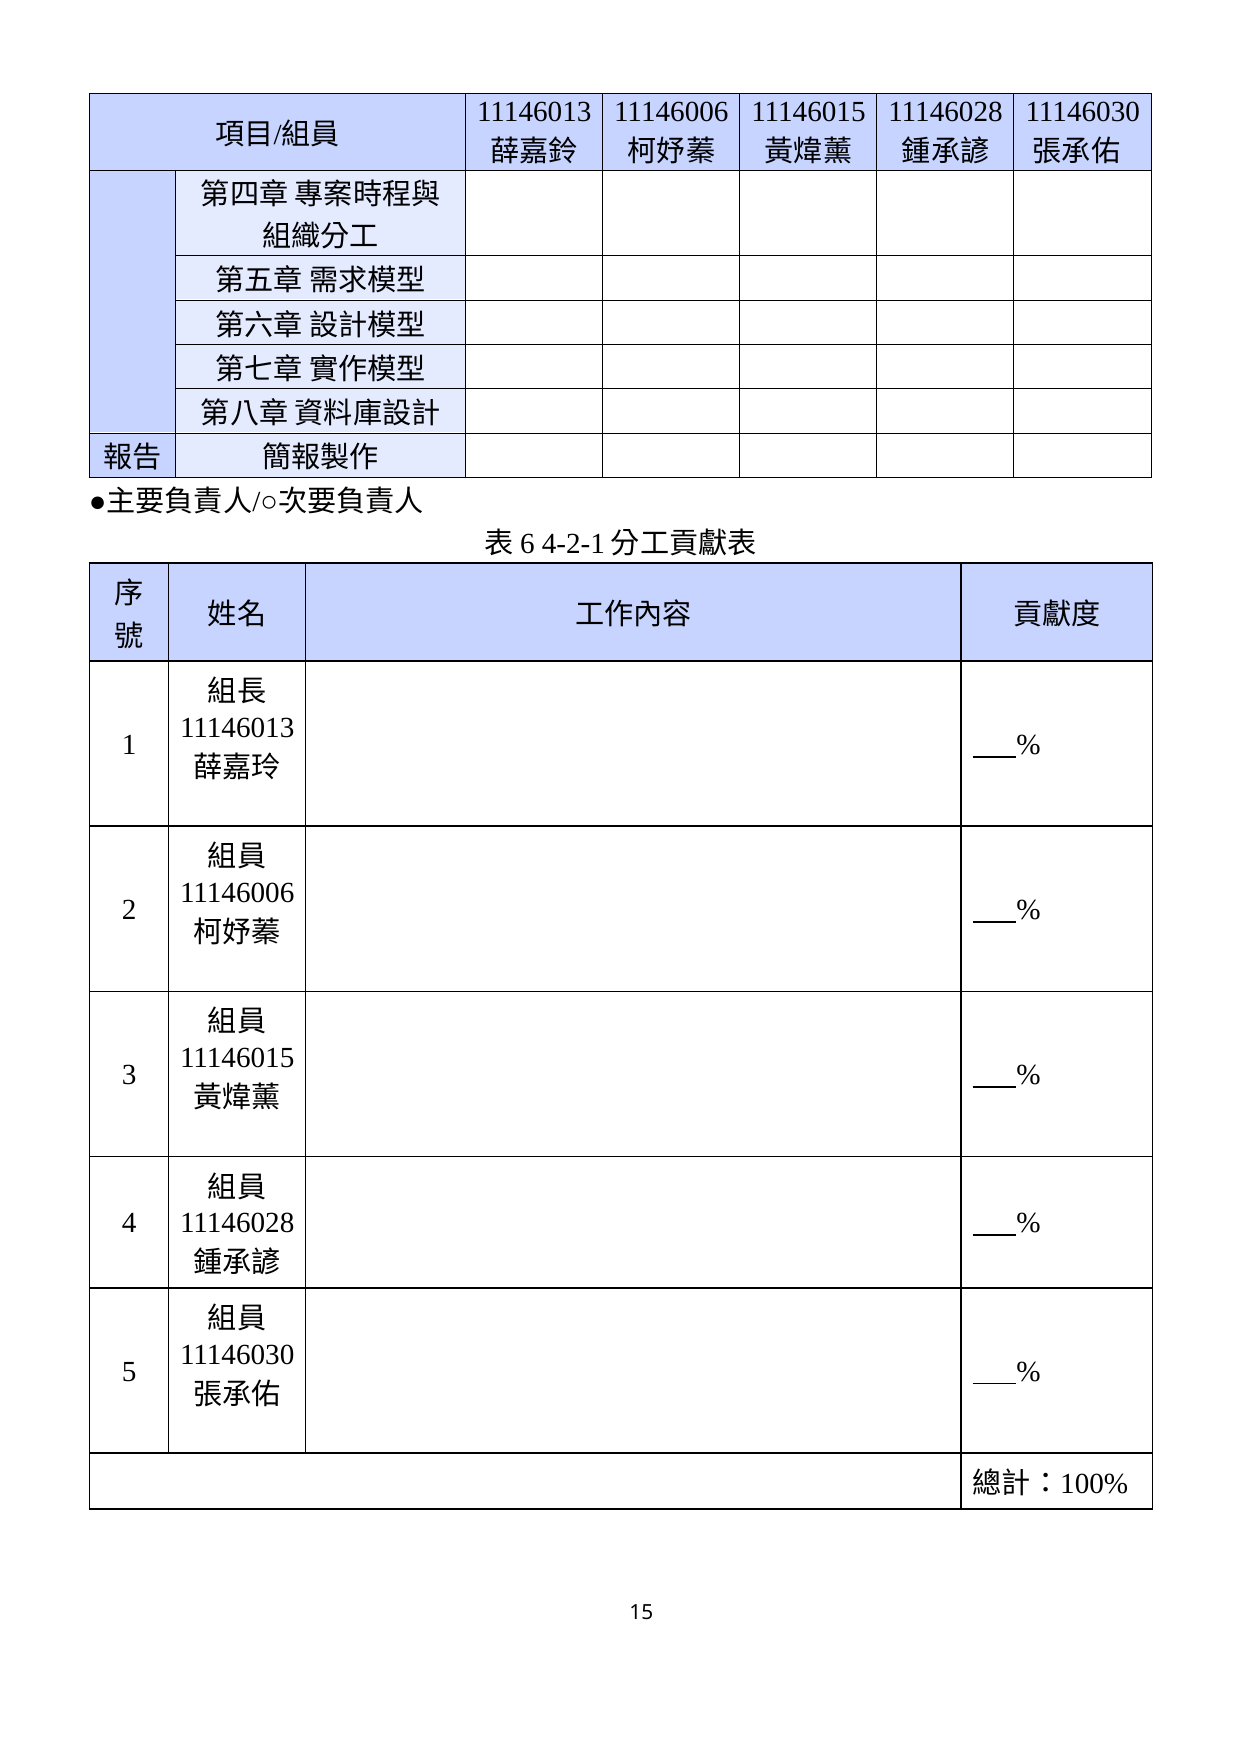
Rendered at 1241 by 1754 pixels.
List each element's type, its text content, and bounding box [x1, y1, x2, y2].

table_cell [740, 434, 876, 477]
text ●主要負責人/○次要負責人 [89, 478, 1152, 520]
table_header 序號 [90, 564, 168, 660]
table_cell 總計：100% [962, 1454, 1152, 1508]
table_cell % [962, 1289, 1152, 1452]
table_header 11146015 黃煒薰 [740, 94, 876, 170]
table_cell [306, 662, 960, 825]
table_header 項目/組員 [90, 94, 465, 170]
table_cell [603, 256, 739, 299]
table_cell [877, 171, 1013, 255]
table_cell [740, 256, 876, 299]
table_header 貢獻度 [962, 564, 1152, 660]
table_cell [603, 301, 739, 344]
table_cell [740, 389, 876, 432]
table_cell 第五章 需求模型 [176, 256, 465, 299]
table_cell [306, 1289, 960, 1452]
table_cell % [962, 1157, 1152, 1287]
table_cell [466, 301, 602, 344]
table_header 11146013 薛嘉鈴 [466, 94, 602, 170]
table_cell 2 [90, 827, 168, 991]
table_cell 組員 11146028 鍾承諺 [169, 1157, 305, 1287]
table_cell [306, 992, 960, 1156]
table_cell [603, 171, 739, 255]
table_cell 3 [90, 992, 168, 1156]
table_cell [466, 389, 602, 432]
table_cell [740, 171, 876, 255]
table_cell 組員 11146006 柯妤蓁 [169, 827, 305, 991]
text 表 6 4-2-1分工貢獻表 [89, 520, 1152, 562]
table_cell [1014, 345, 1151, 388]
table_cell 第六章 設計模型 [176, 301, 465, 344]
table_header 姓名 [169, 564, 305, 660]
table_cell % [962, 992, 1152, 1156]
table_cell [1014, 301, 1151, 344]
table_cell [1014, 256, 1151, 299]
table_cell 簡報製作 [176, 434, 465, 477]
table_cell 組員 11146030 張承佑 [169, 1289, 305, 1452]
table_cell [466, 345, 602, 388]
table_header 工作內容 [306, 564, 960, 660]
table_cell 第七章 實作模型 [176, 345, 465, 388]
table_header 11146006 柯妤蓁 [603, 94, 739, 170]
table_cell [466, 171, 602, 255]
table_cell 第八章 資料庫設計 [176, 389, 465, 432]
table_cell [740, 301, 876, 344]
table_cell 4 [90, 1157, 168, 1287]
table_cell [603, 389, 739, 432]
table_cell [90, 1454, 960, 1508]
table_cell 1 [90, 662, 168, 825]
table_cell [740, 345, 876, 388]
table_cell 第四章 專案時程與組織分工 [176, 171, 465, 255]
table_cell [877, 345, 1013, 388]
table_cell [877, 434, 1013, 477]
table_cell [466, 434, 602, 477]
table_cell [877, 389, 1013, 432]
table_cell % [962, 827, 1152, 991]
table_cell 5 [90, 1289, 168, 1452]
table_cell [877, 256, 1013, 299]
table_cell [306, 1157, 960, 1287]
table_cell [1014, 434, 1151, 477]
table_cell [603, 434, 739, 477]
table_cell 組長 11146013 薛嘉玲 [169, 662, 305, 825]
table_cell [603, 345, 739, 388]
table_cell 報告 [90, 434, 175, 477]
table_cell 組員 11146015 黃煒薰 [169, 992, 305, 1156]
table_cell [1014, 171, 1151, 255]
table_cell [1014, 389, 1151, 432]
table_cell [466, 256, 602, 299]
table_header 11146030 張承佑 [1014, 94, 1151, 170]
table_cell [306, 827, 960, 991]
table_cell [877, 301, 1013, 344]
table_header 11146028 鍾承諺 [877, 94, 1013, 170]
table_cell % [962, 662, 1152, 825]
